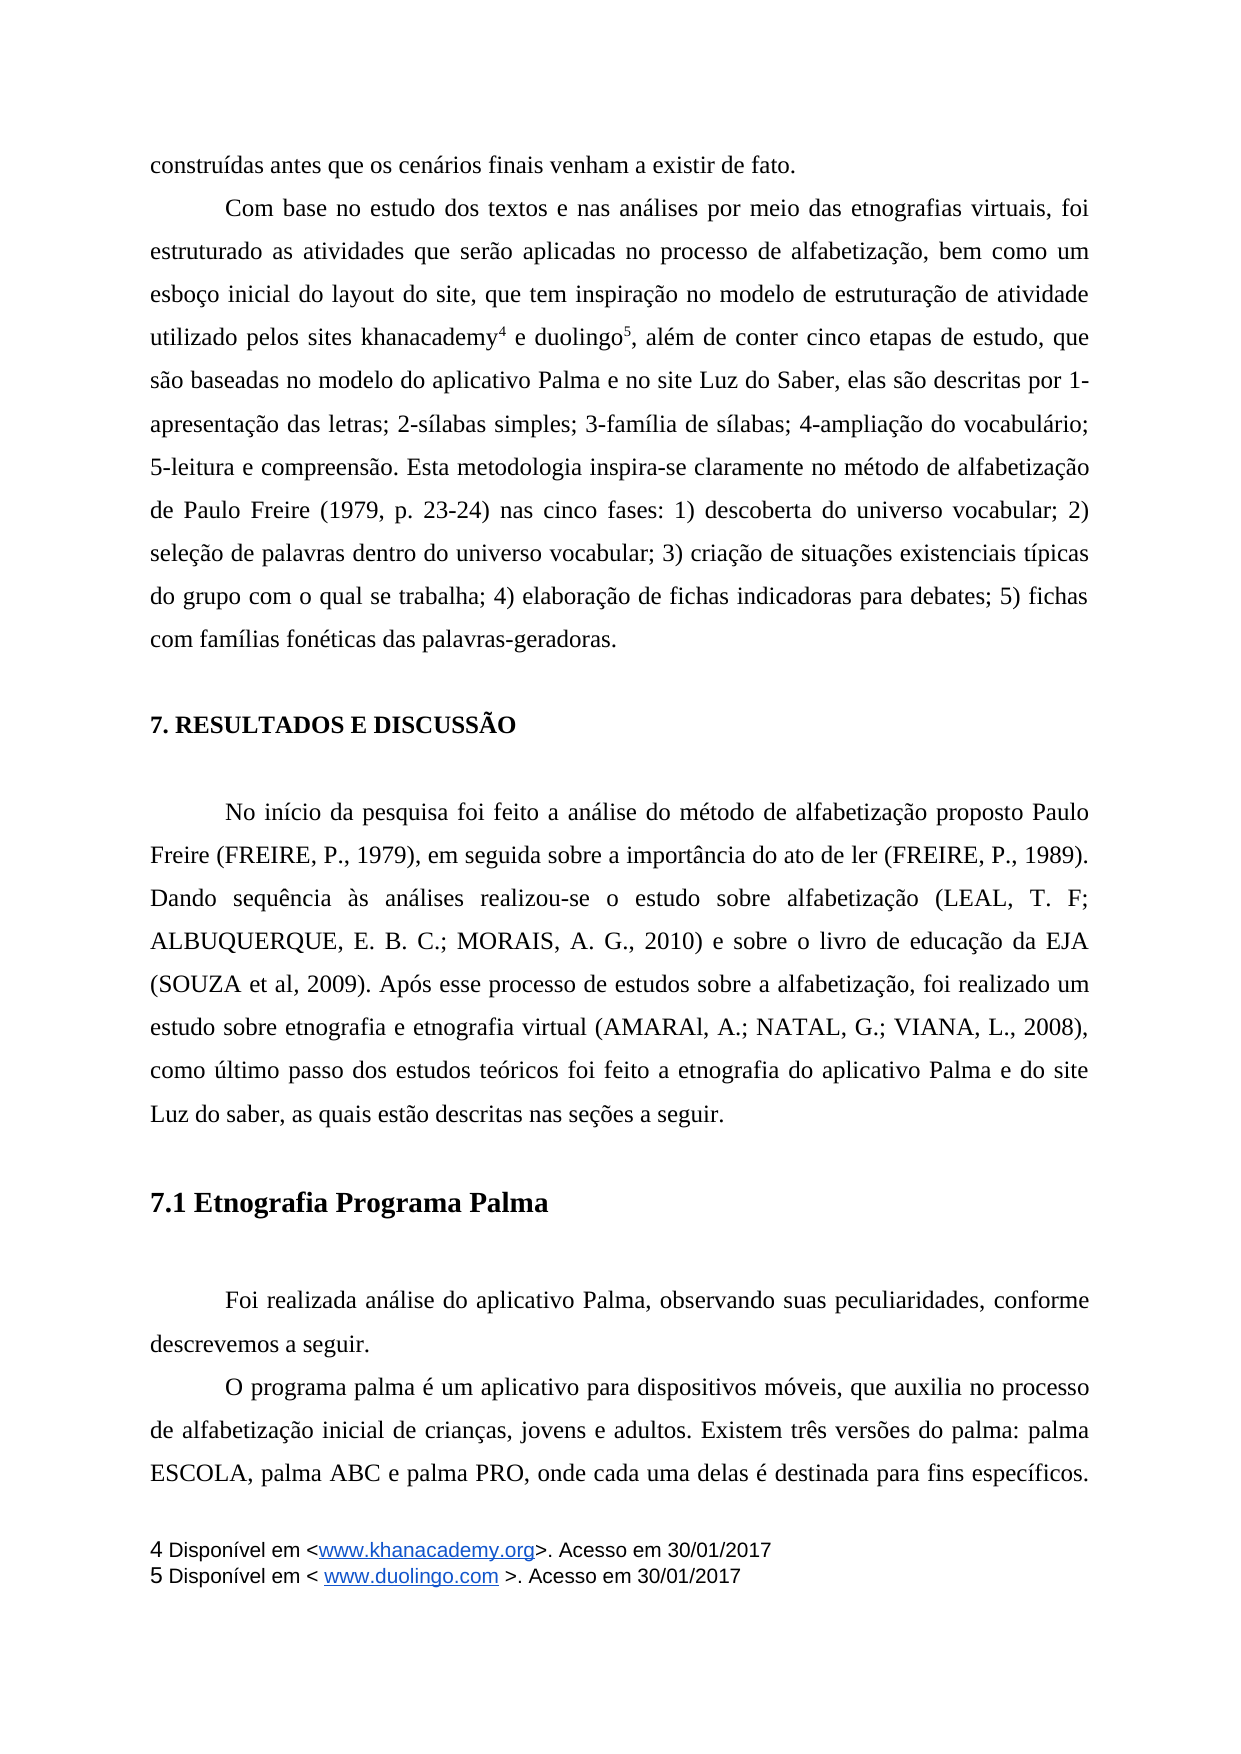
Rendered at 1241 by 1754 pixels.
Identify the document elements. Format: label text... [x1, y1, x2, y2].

text 7.1 Etnografia Programa Palma [150, 1185, 1090, 1218]
text 7. RESULTADOS E DISCUSSÃO [150, 711, 1090, 739]
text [150, 150, 1090, 179]
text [150, 1372, 1090, 1487]
text Com base no estudo dos textos e nas análises por meio das etnografias virtuais, foi estruturado as atividades que serão aplicadas no processo de alfabetização, bem como um esboço inicial do layout do site, que tem inspiração no modelo de estruturação de atividade utilizado pelos sites khanacademy e duolingo, além de conter cinco etapas de estudo, que são baseadas no modelo do aplicativo Palma e no site Luz do Saber, elas são descritas por 1-apresentação das letras; 2-sílabas simples; 3-família de sílabas; 4-ampliação do vocabulário; 5-leitura e compreensão. Esta metodologia inspira-se claramente no método de alfabetização de Paulo Freire (1979, p. 23-24) nas cinco fases: 1) descoberta do universo vocabular; 2) seleção de palavras dentro do universo vocabular; 3) criação de situações existenciais típicas do grupo com o qual se trabalha; 4) elaboração de fichas indicadoras para debates; 5) fichas com famílias fonéticas das palavras-geradoras. [150, 193, 1090, 653]
text No início da pesquisa foi feito a análise do método de alfabetização proposto Paulo Freire (FREIRE, P., 1979), em seguida sobre a importância do ato de ler (FREIRE, P., 1989). Dando sequência às análises realizou-se o estudo sobre alfabetização (LEAL, T. F; ALBUQUERQUE, E. B. C.; MORAIS, A. G., 2010) e sobre o livro de educação da EJA (SOUZA et al, 2009). Após esse processo de estudos sobre a alfabetização, foi realizado um estudo sobre etnografia e etnografia virtual (AMARAl, A.; NATAL, G.; VIANA, L., 2008), como último passo dos estudos teóricos foi feito a etnografia do aplicativo Palma e do site Luz do saber, as quais estão descritas nas seções a seguir. [150, 797, 1090, 1127]
text Foi realizada análise do aplicativo Palma, observando suas peculiaridades, conforme descrevemos a seguir. [150, 1286, 1090, 1357]
